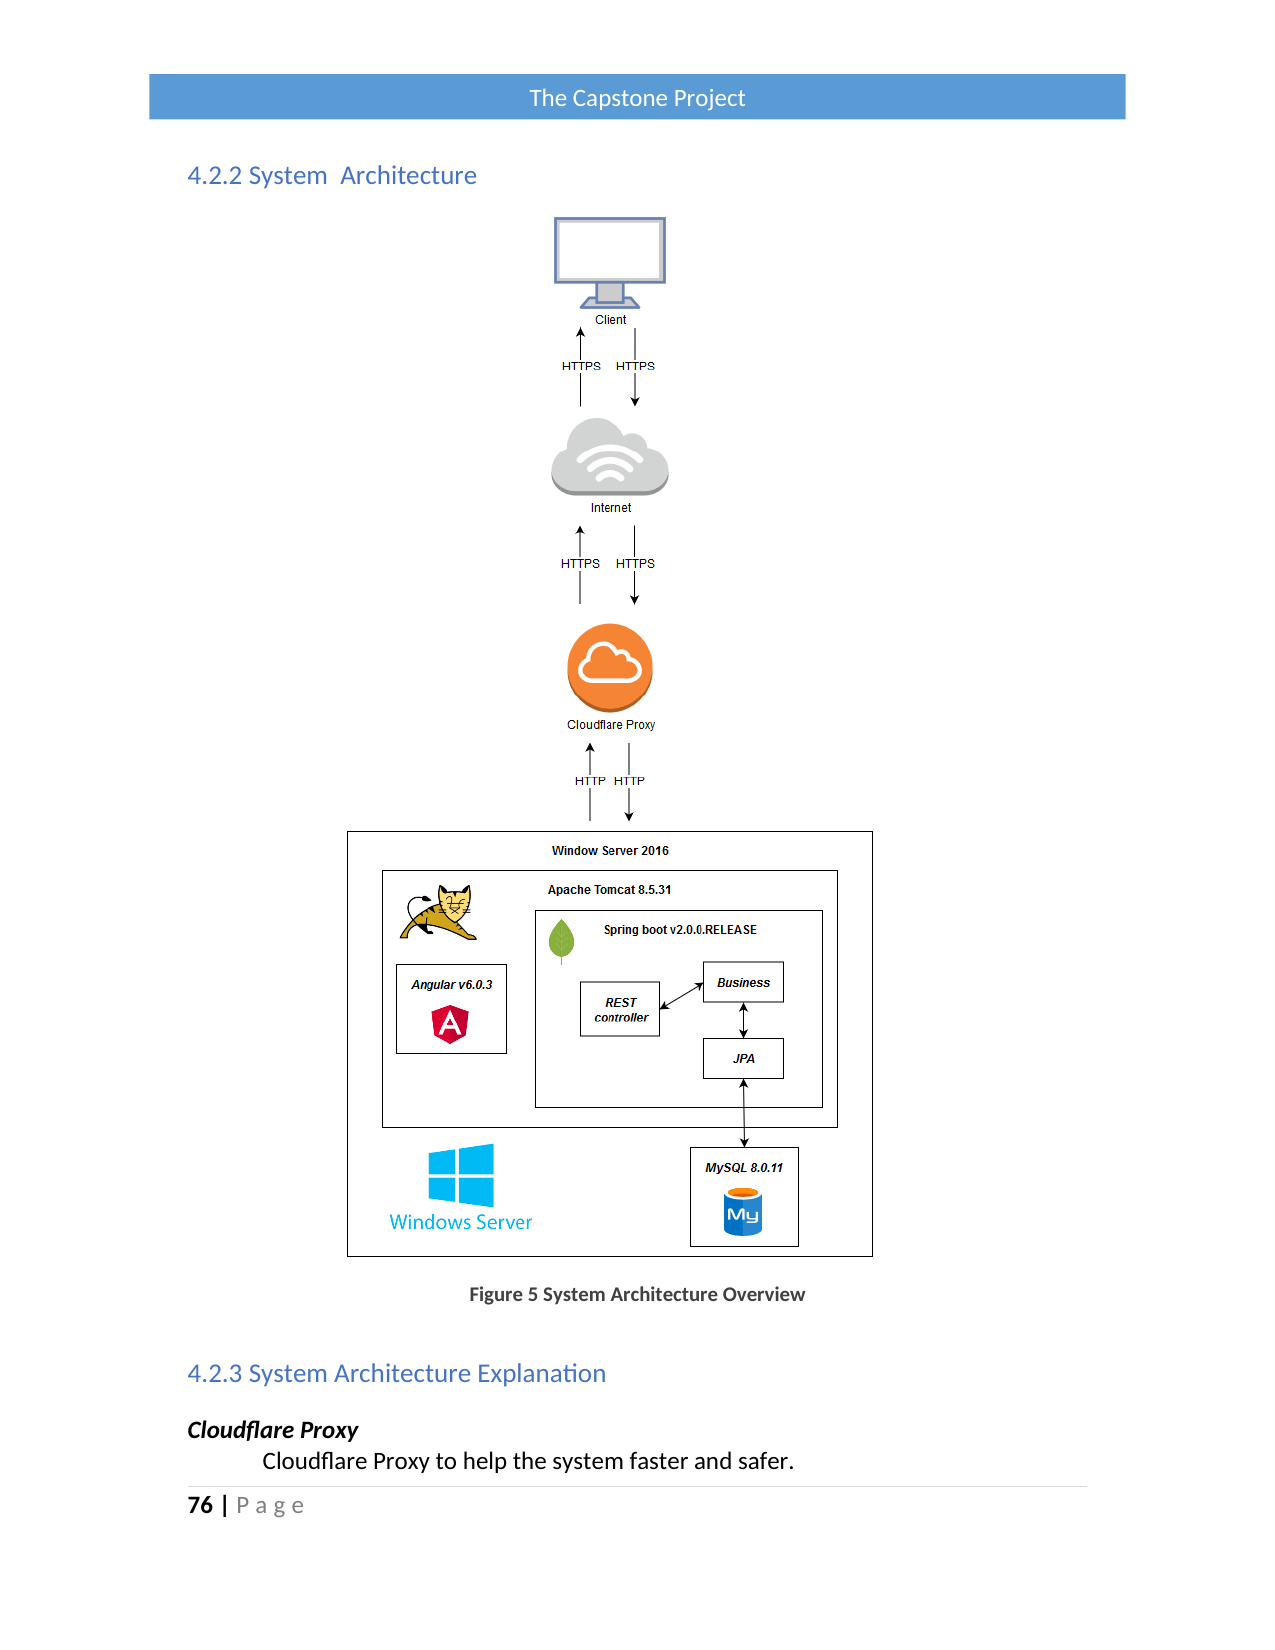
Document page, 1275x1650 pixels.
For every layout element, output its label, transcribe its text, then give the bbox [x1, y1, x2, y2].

subtitle System Architecture [187, 158, 1087, 191]
picture [337, 207, 882, 1266]
text Cloudflare Proxy to help the system faster and safer. [187, 1445, 1087, 1476]
subtitle Cloudflare Proxy [187, 1414, 1087, 1445]
subtitle System Architecture Explanation [187, 1357, 1087, 1390]
